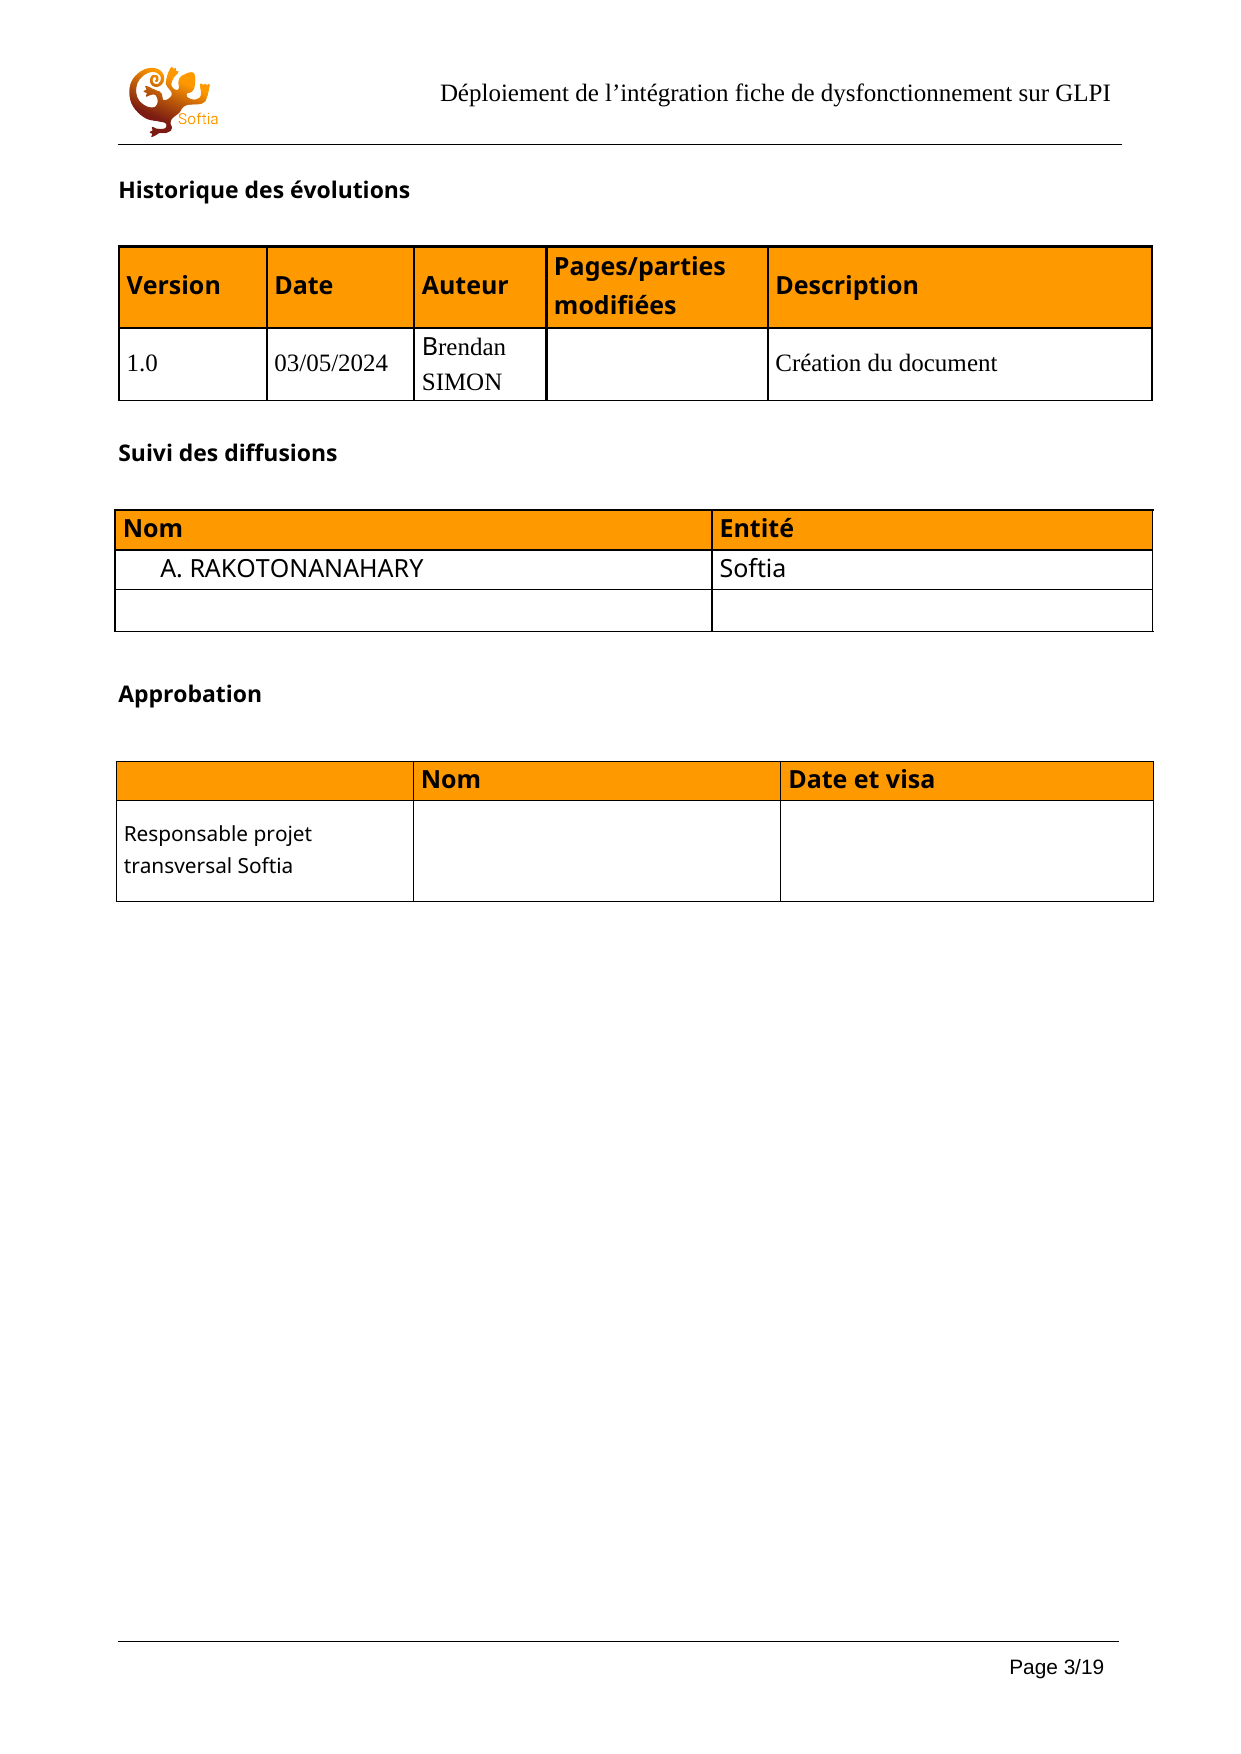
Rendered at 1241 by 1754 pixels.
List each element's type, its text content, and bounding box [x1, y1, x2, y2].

subtitle Suivi des diffusions [118, 437, 1137, 468]
table_cell Responsable projet transversal Softia [117, 801, 413, 901]
table_cell Softia [713, 551, 1152, 589]
table_header Nom [116, 511, 711, 549]
table_cell [414, 801, 780, 901]
table_header [117, 762, 413, 800]
table_cell 03/05/2024 [268, 329, 413, 400]
table_cell [548, 329, 767, 400]
table_cell Brendan SIMON [415, 329, 545, 400]
table_cell [781, 801, 1153, 901]
table_header Entité [713, 511, 1152, 549]
subtitle Approbation [118, 678, 1137, 710]
table_cell Création du document [769, 329, 1151, 400]
table_header Version [120, 248, 266, 327]
table_header Pages/parties modifiées [548, 248, 767, 327]
table_cell [713, 590, 1152, 631]
table_cell A. RAKOTONANAHARY [116, 551, 711, 589]
table_cell [116, 590, 711, 631]
picture [129, 67, 219, 137]
table_header Date et visa [781, 762, 1153, 800]
table_header Nom [414, 762, 780, 800]
table_header Description [769, 248, 1151, 327]
table_header Auteur [415, 248, 545, 327]
table_header Date [268, 248, 413, 327]
subtitle Historique des évolutions [118, 173, 1137, 205]
table_cell 1.0 [120, 329, 266, 400]
